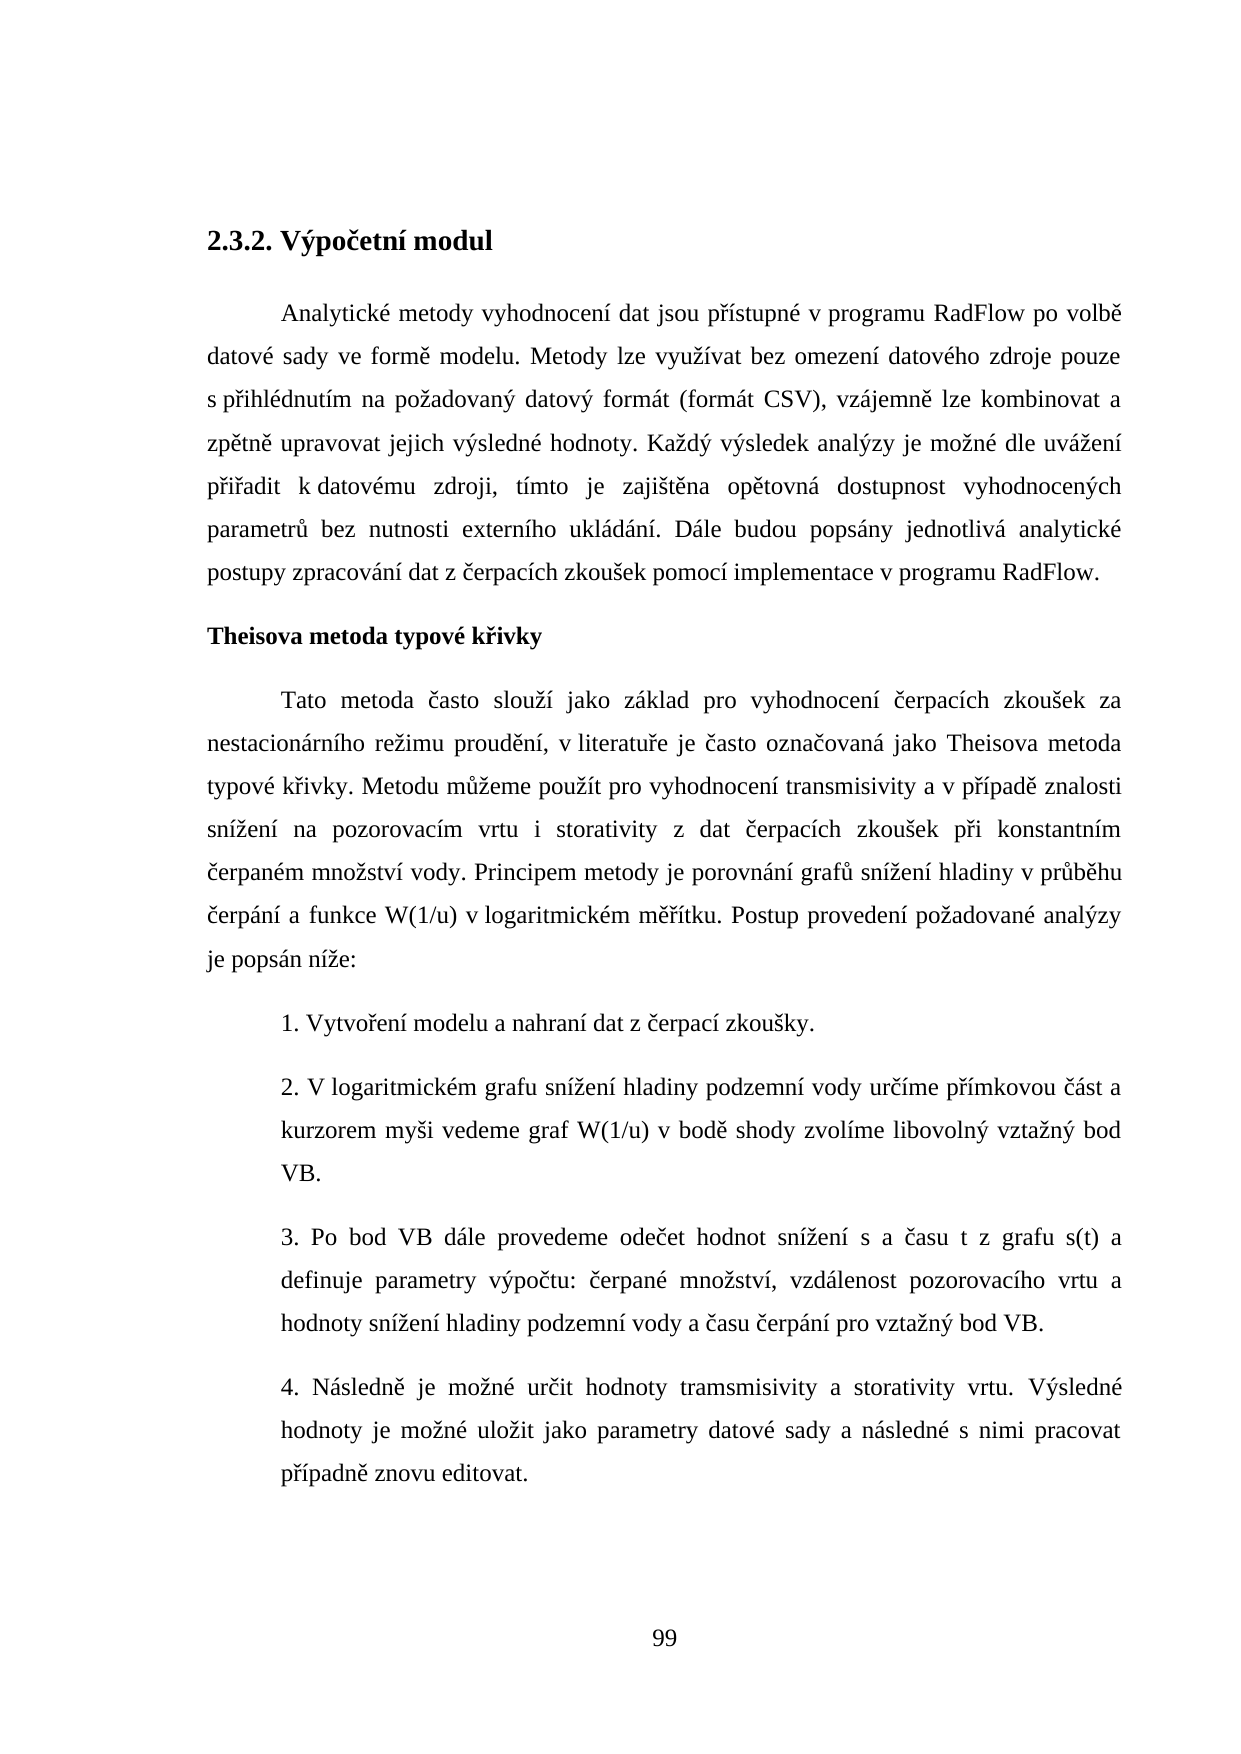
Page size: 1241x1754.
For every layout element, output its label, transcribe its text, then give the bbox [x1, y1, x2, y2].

text Theisova metoda typové křivky [207, 621, 1122, 650]
text 1. Vytvoření modelu a nahraní dat z čerpací zkoušky. [207, 1008, 1122, 1036]
text Tato metoda často slouží jako základ pro vyhodnocení čerpacích zkoušek za nestacionárního režimu proudění, v literatuře je často označovaná jako Theisova metoda typové křivky. Metodu můžeme použít pro vyhodnocení transmisivity a v případě znalosti snížení na pozorovacím vrtu i storativity z dat čerpacích zkoušek při konstantním čerpaném množství vody. Principem metody je porovnání grafů snížení hladiny v průběhu čerpání a funkce W(1/u) v logaritmickém měřítku. Postup provedení požadované analýzy je popsán níže: [207, 685, 1122, 972]
text 2. V logaritmickém grafu snížení hladiny podzemní vody určíme přímkovou část a kurzorem myši vedeme graf W(1/u) v bodě shody zvolíme libovolný vztažný bod VB. [281, 1072, 1122, 1187]
text Analytické metody vyhodnocení dat jsou přístupné v programu RadFlow po volbě datové sady ve formě modelu. Metody lze využívat bez omezení datového zdroje pouze s přihlédnutím na požadovaný datový formát (formát CSV), vzájemně lze kombinovat a zpětně upravovat jejich výsledné hodnoty. Každý výsledek analýzy je možné dle uvážení přiřadit k datovému zdroji, tímto je zajištěna opětovná dostupnost vyhodnocených parametrů bez nutnosti externího ukládání. Dále budou popsány jednotlivá analytické postupy zpracování dat z čerpacích zkoušek pomocí implementace v programu RadFlow. [207, 298, 1122, 586]
text 4. Následně je možné určit hodnoty tramsmisivity a storativity vrtu. Výsledné hodnoty je možné uložit jako parametry datové sady a následné s nimi pracovat případně znovu editovat. [281, 1372, 1122, 1487]
text 3. Po bod VB dále provedeme odečet hodnot snížení s a času t z grafu s(t) a definuje parametry výpočtu: čerpané množství, vzdálenost pozorovacího vrtu a hodnoty snížení hladiny podzemní vody a času čerpání pro vztažný bod VB. [281, 1222, 1122, 1337]
subtitle 2.3.2. Výpočetní modul [207, 223, 1122, 257]
